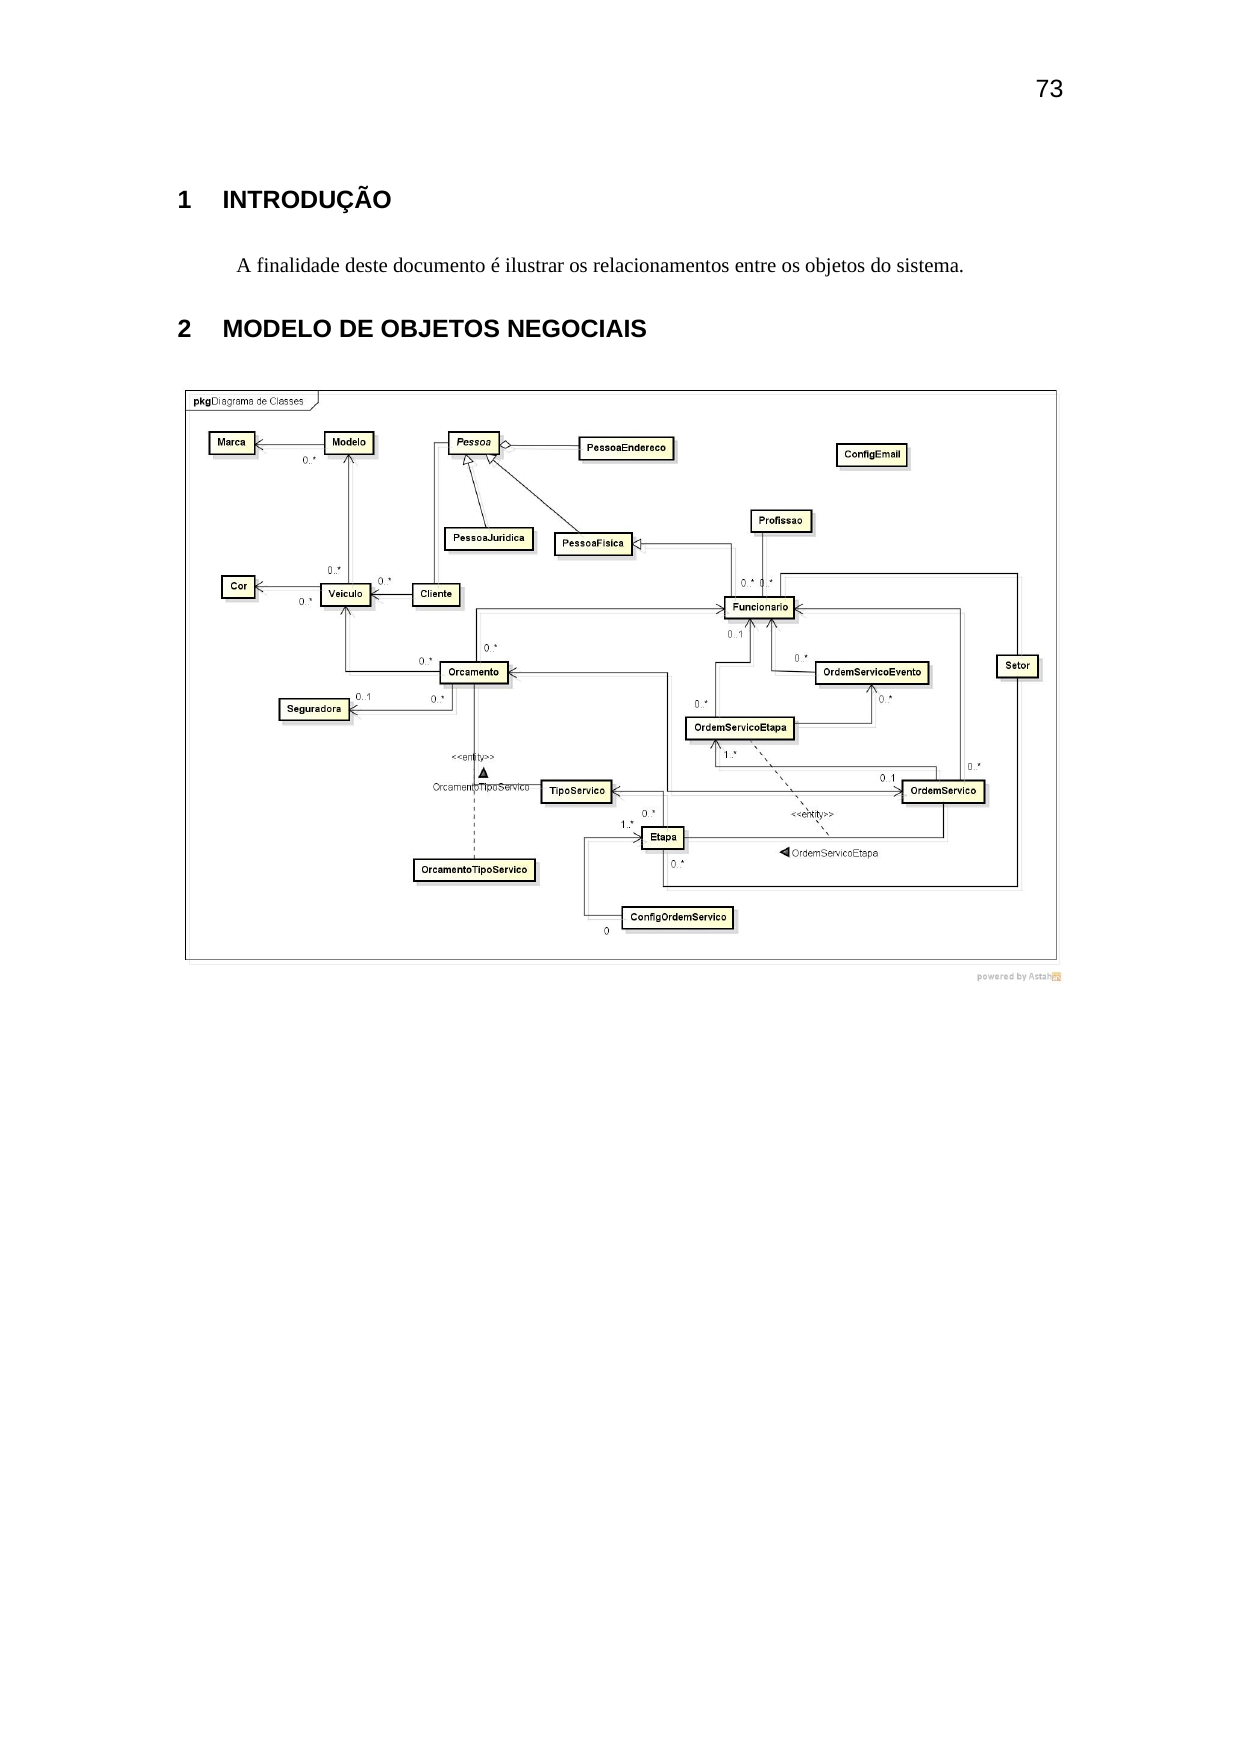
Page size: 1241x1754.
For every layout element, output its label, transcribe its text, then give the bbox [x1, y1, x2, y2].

picture [177, 382, 1063, 984]
list Introdução [177, 185, 1063, 214]
text Modelo de Objetos Negociais [177, 314, 1063, 343]
text A finalidade deste documento é ilustrar os relacionamentos entre os objetos do sistema. [177, 253, 1063, 277]
